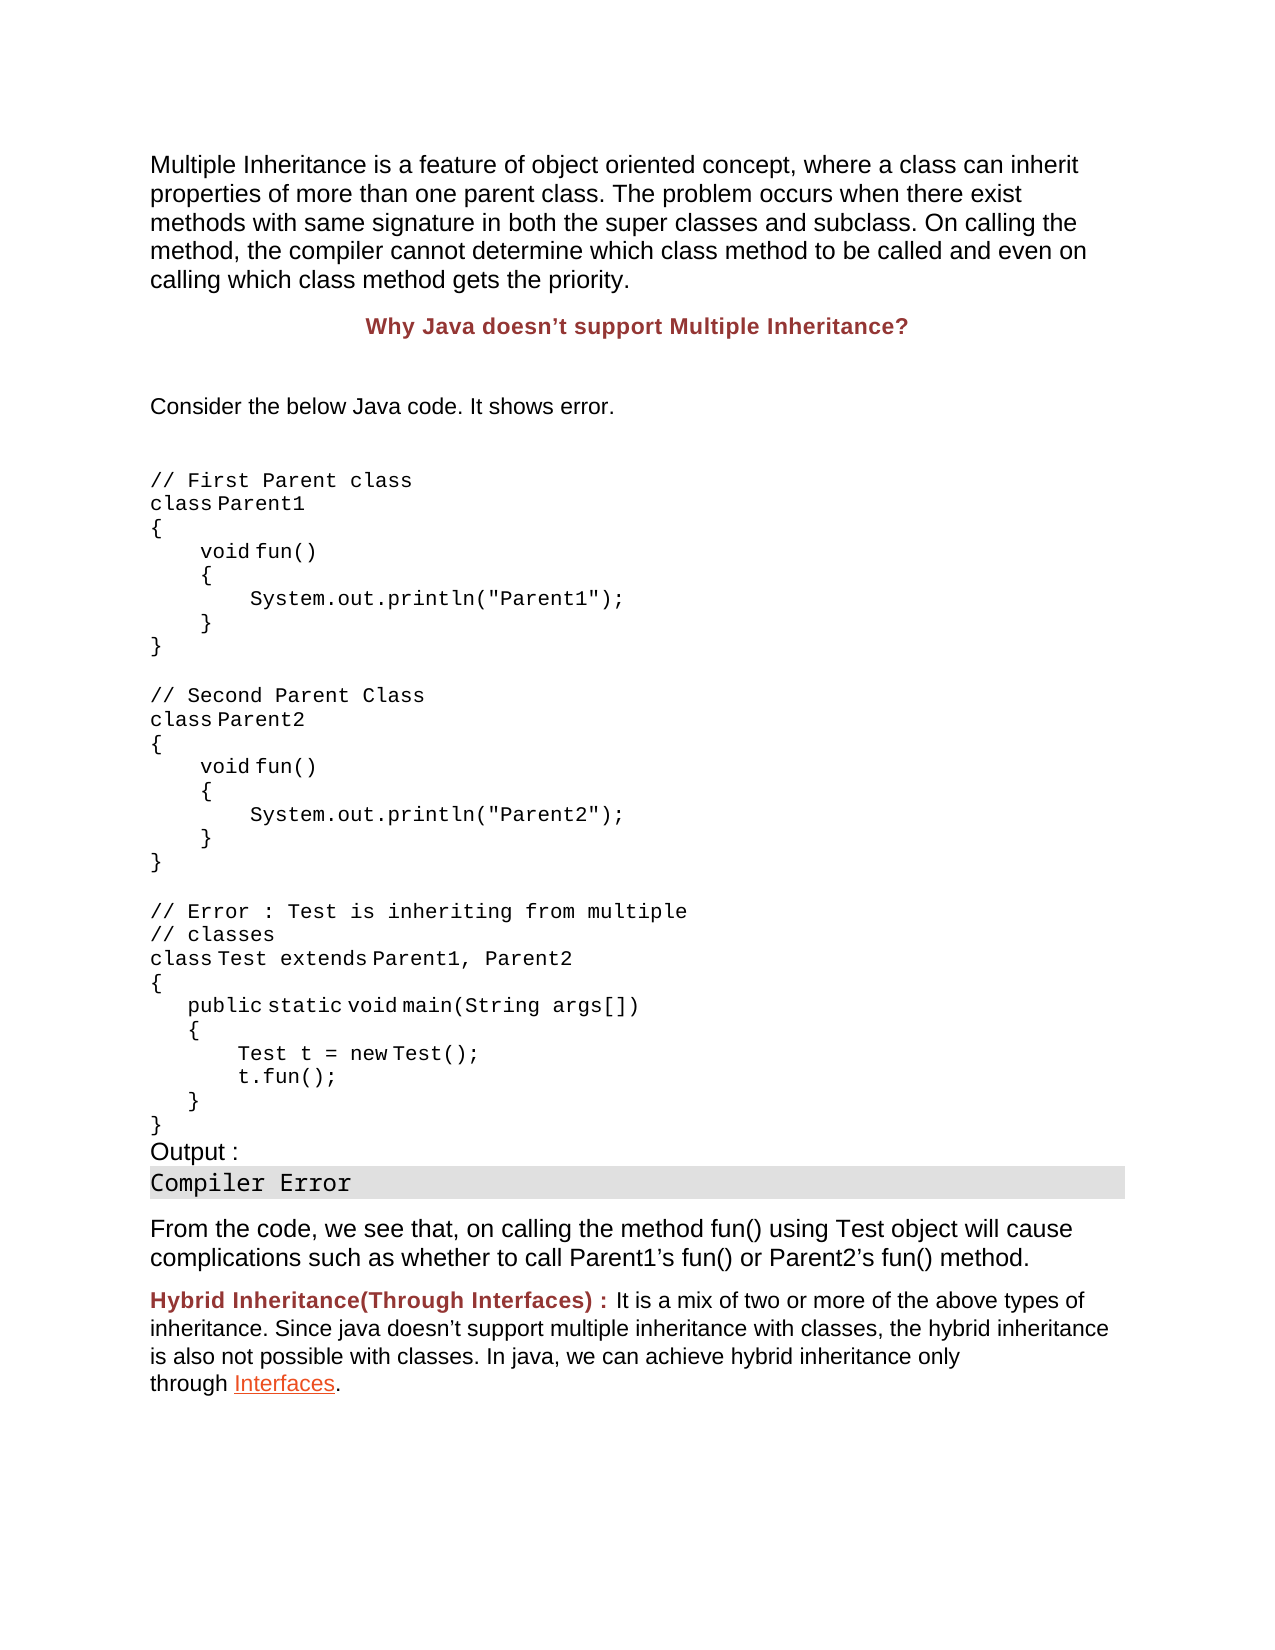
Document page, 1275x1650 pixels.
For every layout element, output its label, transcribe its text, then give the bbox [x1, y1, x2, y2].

text Why Java doesn’t support Multiple Inheritance? [150, 309, 1125, 339]
table_header // First Parent class class Parent1 { void fun() { System.out.println("Parent1"); } } // Second Parent Class class Parent2 { void fun() { System.out.println("Parent2"); } } // Error : Test is inheriting from multiple // classes class Test extends Parent1, Parent2 { public static void main(String args[]) { Test t = new Test(); t.fun(); } } [150, 470, 1087, 1137]
text Consider the below Java code. It shows error. [150, 360, 1125, 419]
text Hybrid Inheritance(Through Interfaces) : It is a mix of two or more of the above types of inheritance. Since java doesn’t support multiple inheritance with classes, the hybrid inheritance is also not possible with classes. In java, we can achieve hybrid inheritance only through Interfaces. [150, 1287, 1125, 1397]
text Compiler Error [150, 1166, 1125, 1199]
text Multiple Inheritance is a feature of object oriented concept, where a class can inherit properties of more than one parent class. The problem occurs when there exist methods with same signature in both the super classes and subclass. On calling the method, the compiler cannot determine which class method to be called and even on calling which class method gets the priority. [150, 150, 1125, 294]
text From the code, we see that, on calling the method fun() using Test object will cause complications such as whether to call Parent1’s fun() or Parent2’s fun() method. [150, 1214, 1125, 1272]
text Output : [150, 1137, 1125, 1166]
